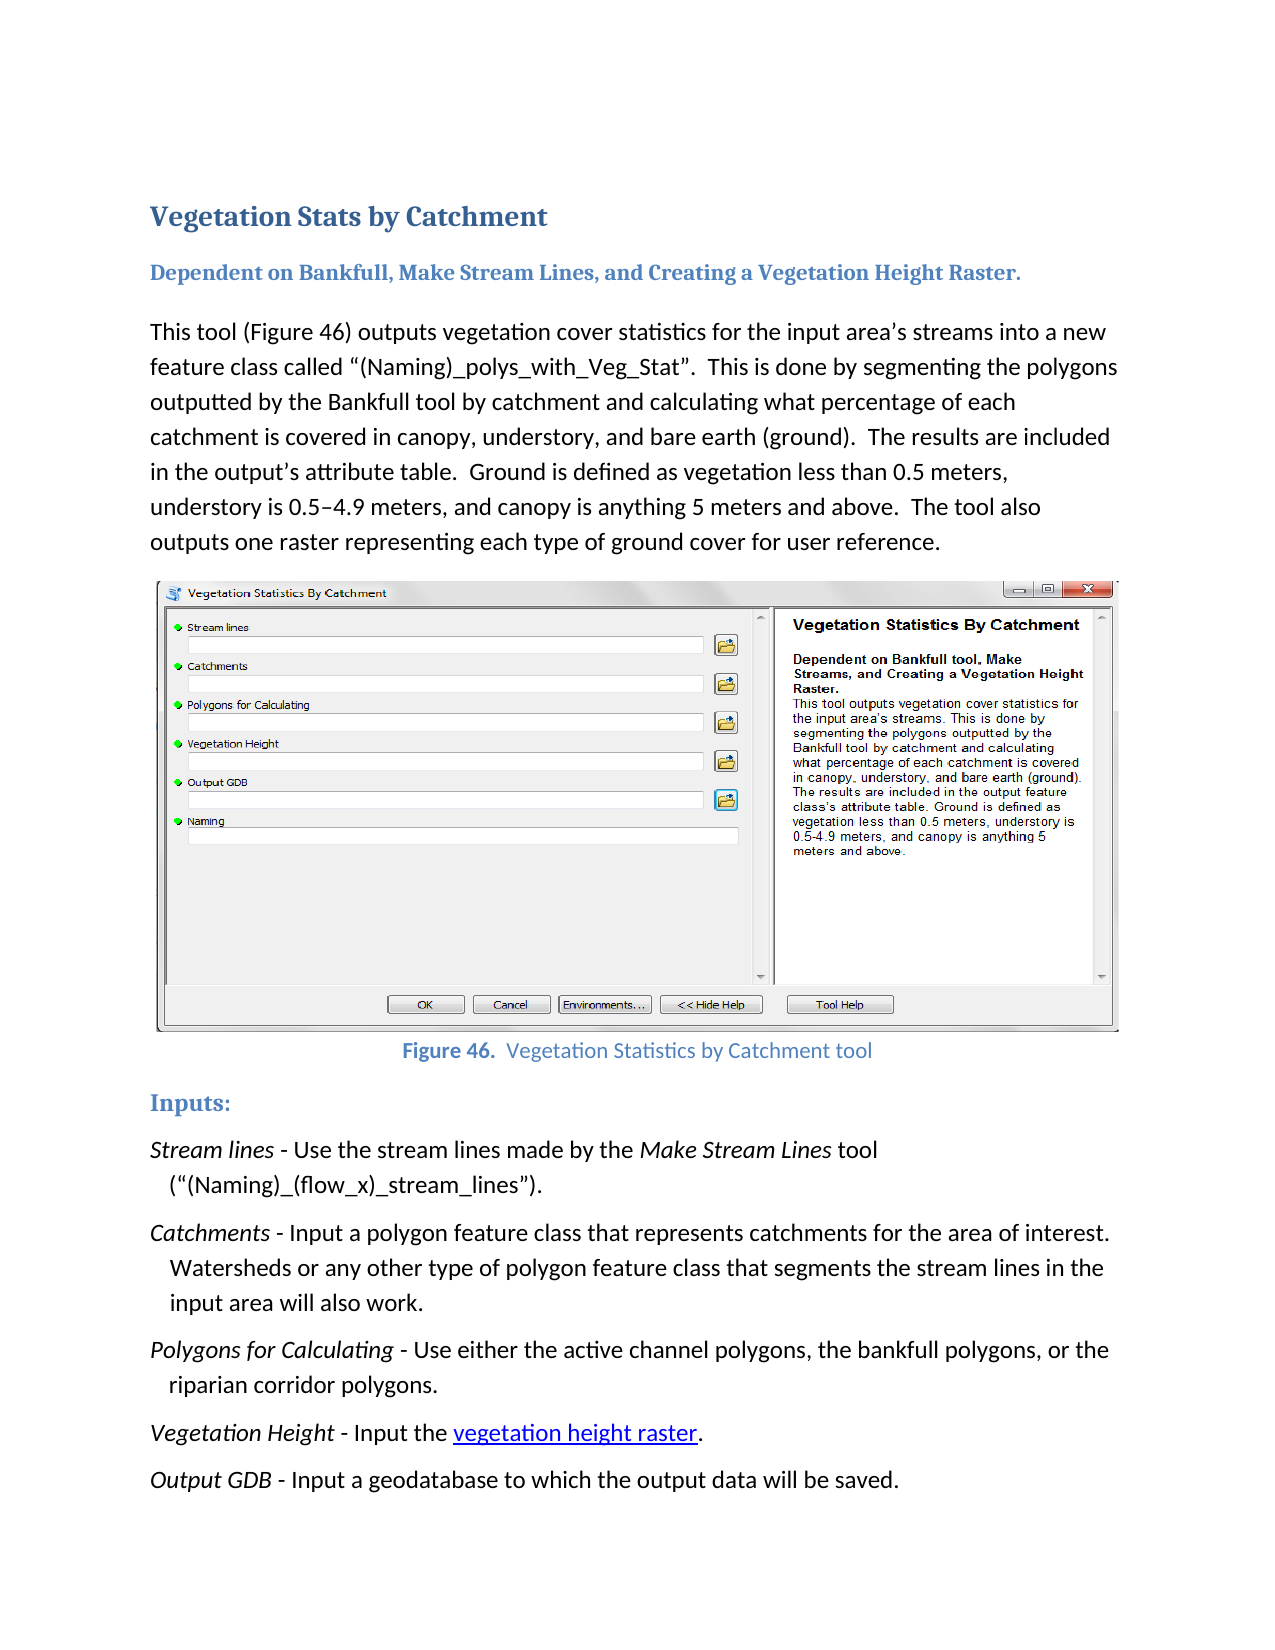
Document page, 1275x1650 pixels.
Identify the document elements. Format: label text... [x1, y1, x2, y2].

subtitle Dependent on Bankfull, Make Stream Lines, and Creating a Vegetation Height Raster. [150, 259, 1125, 286]
text Figure 46. Vegetation Statistics by Catchment tool [150, 1036, 1125, 1064]
text Output GDB - Input a geodatabase to which the output data will be saved. [150, 1465, 1125, 1495]
subtitle Vegetation Stats by Catchment [150, 200, 1125, 233]
picture [156, 581, 1119, 1032]
text This tool (Figure 46) outputs vegetation cover statistics for the input area’s streams into a new feature class called “(Naming)_polys_with_Veg_Stat”. This is done by segmenting the polygons outputted by the Bankfull tool by catchment and calculating what percentage of each catchment is covered in canopy, understory, and bare earth (ground). The results are included in the output’s attribute table. Ground is defined as vegetation less than 0.5 meters, understory is 0.5–4.9 meters, and canopy is anything 5 meters and above. The tool also outputs one raster representing each type of ground cover for user reference. [150, 316, 1125, 556]
text Catchments - Input a polygon feature class that represents catchments for the area of interest. Watersheds or any other type of polygon feature class that segments the stream lines in the input area will also work. [150, 1217, 1125, 1318]
text Polygons for Calculating - Use either the active channel polygons, the bankfull polygons, or the riparian corridor polygons. [150, 1335, 1125, 1400]
text Stream lines - Use the stream lines made by the Make Stream Lines tool (“(Naming)_(flow_x)_stream_lines”). [150, 1135, 1125, 1200]
text Vegetation Height - Input the vegetation height raster. [150, 1417, 1125, 1448]
text Inputs: [150, 1089, 1125, 1118]
